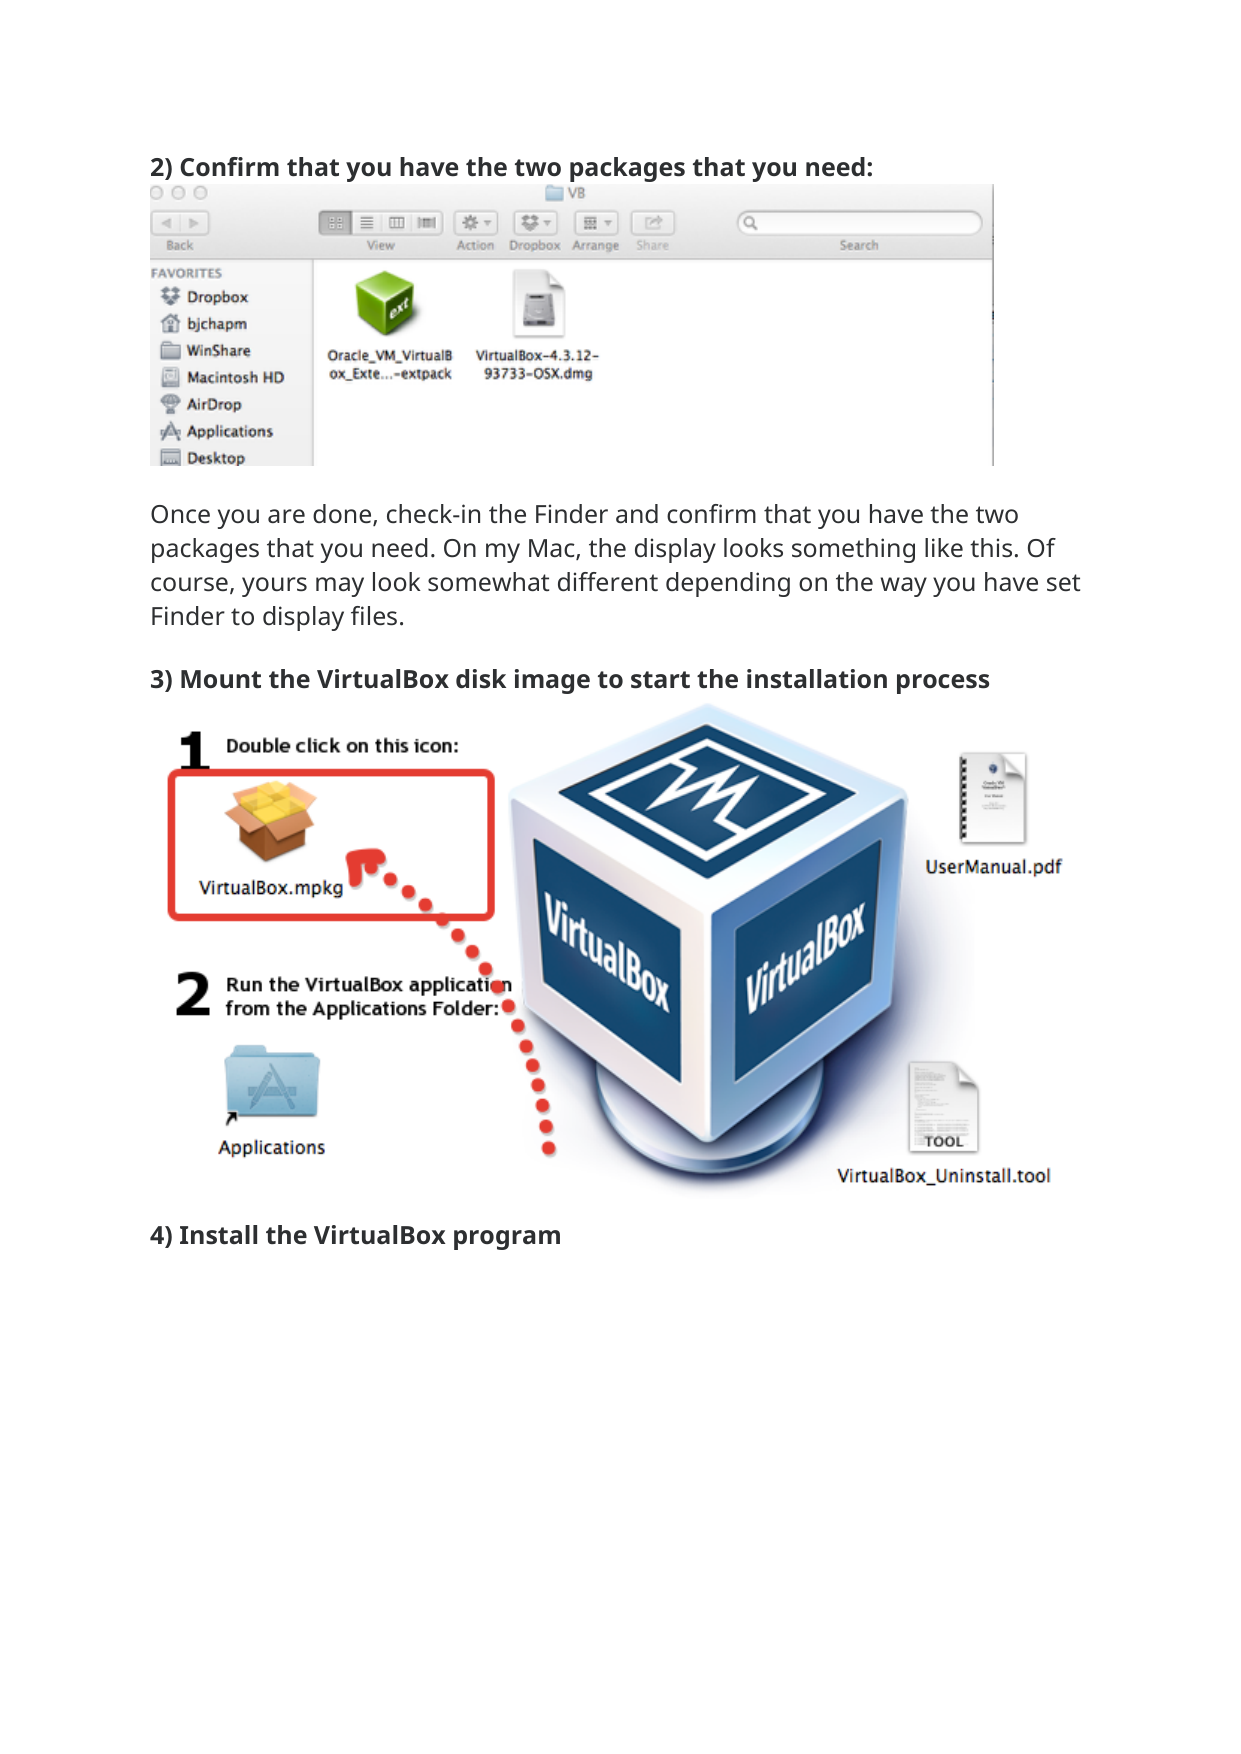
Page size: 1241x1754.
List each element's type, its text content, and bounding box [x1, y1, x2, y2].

subtitle 4) Install the VirtualBox program [150, 1218, 1090, 1252]
subtitle 2) Confirm that you have the two packages that you need: [150, 150, 1090, 184]
picture [150, 696, 1091, 1199]
picture [150, 184, 994, 466]
subtitle 3) Mount the VirtualBox disk image to start the installation process [150, 662, 1090, 696]
text Once you are done, check-in the Finder and confirm that you have the two packages that you need. On my Mac, the display looks something like this. Of course, yours may look somewhat different depending on the way you have set Finder to display files. [150, 497, 1090, 633]
